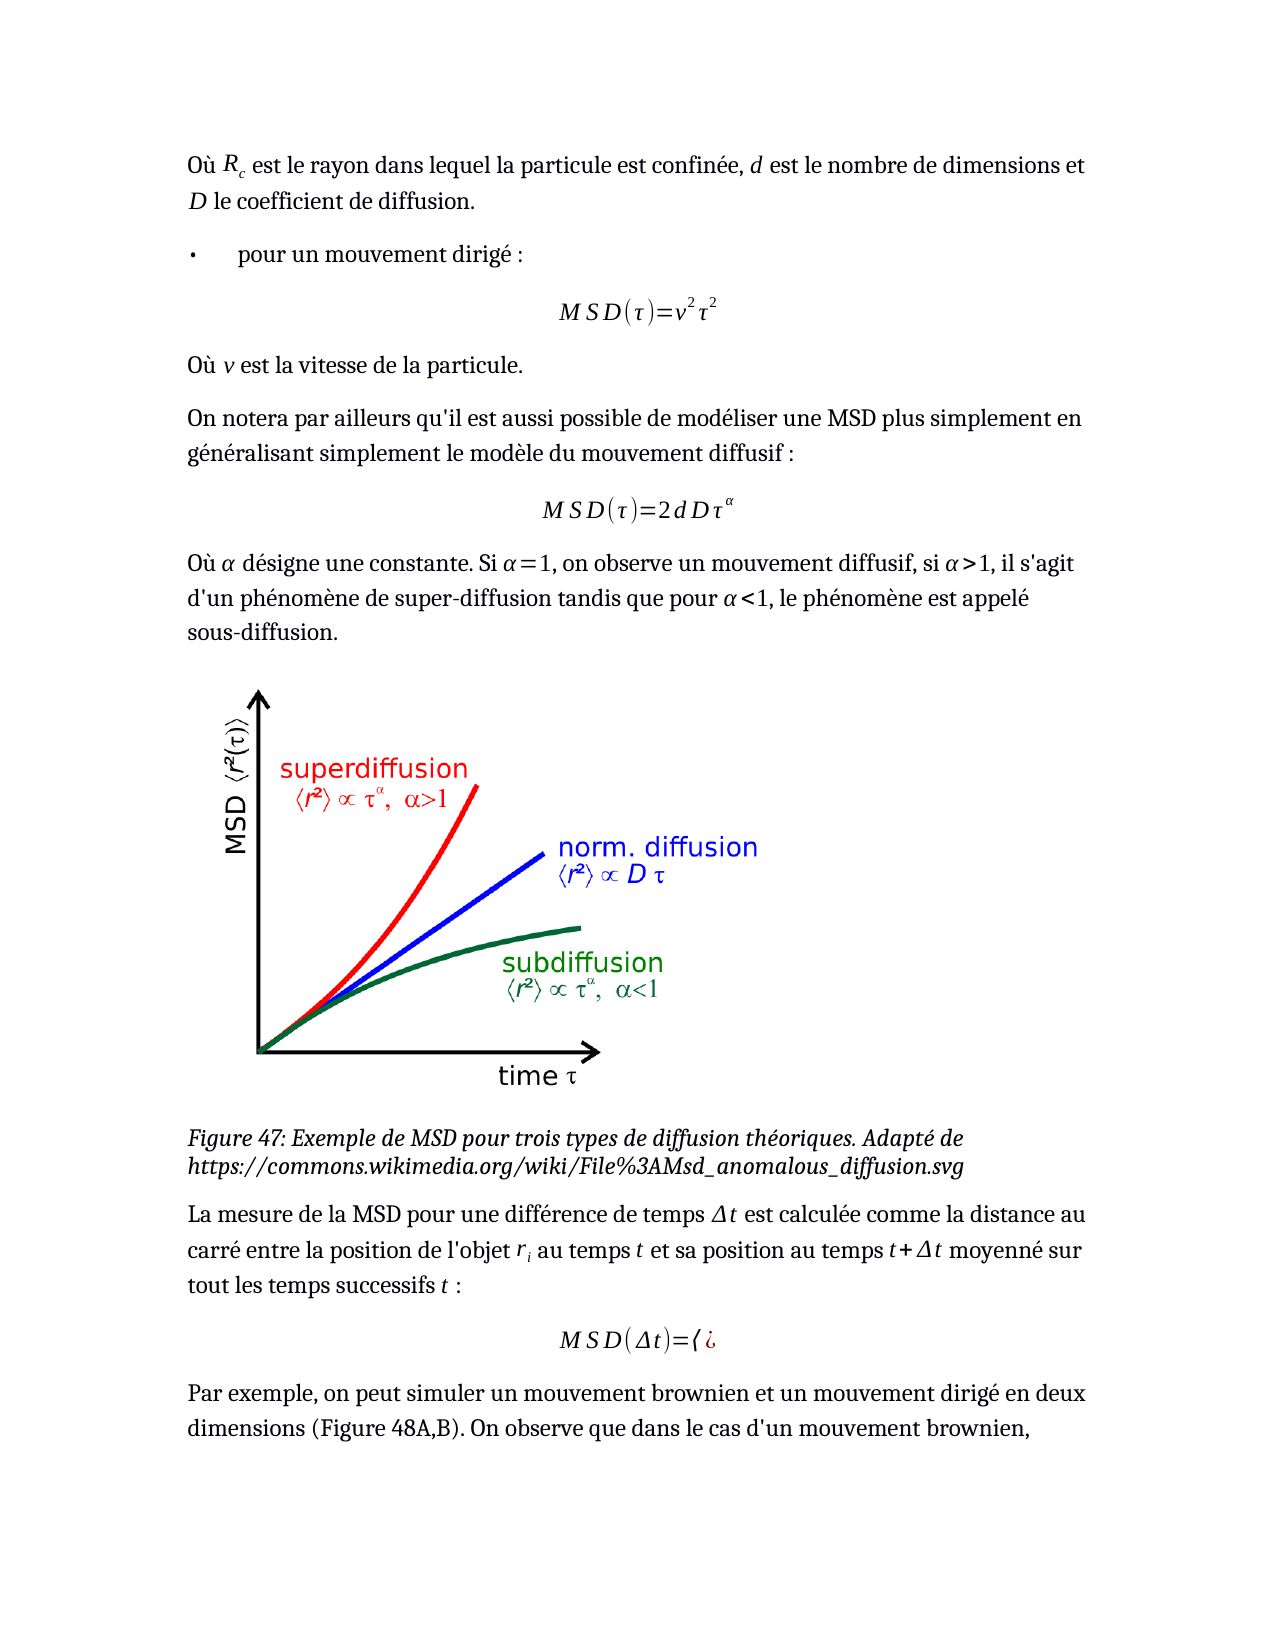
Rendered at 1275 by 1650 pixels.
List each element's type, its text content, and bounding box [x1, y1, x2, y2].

text La mesure de la MSD pour une différence de temps est calculée comme la distance au carré entre la position de l'objet au temps et sa position au temps moyenné sur tout les temps successifs : [187, 1200, 1087, 1300]
text Où est la vitesse de la particule. [187, 351, 1087, 380]
text Figure 47: Exemple de MSD pour trois types de diffusion théoriques. Adapté de https://commons.wikimedia.org/wiki/File%3AMsd_anomalous_diffusion.svg [187, 1123, 1087, 1181]
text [187, 1379, 1087, 1442]
text Où désigne une constante. Si , on observe un mouvement diffusif, si , il s'agit d'un phénomène de super-diffusion tandis que pour , le phénomène est appelé sous-diffusion. [187, 549, 1087, 647]
text On notera par ailleurs qu'il est aussi possible de modéliser une MSD plus simplement en généralisant simplement le modèle du mouvement diffusif : [187, 404, 1087, 467]
text Où est le rayon dans lequel la particule est confinée, est le nombre de dimensions et le coefficient de diffusion. [187, 150, 1087, 216]
picture [206, 671, 773, 1103]
list pour un mouvement dirigé : [187, 240, 1087, 269]
